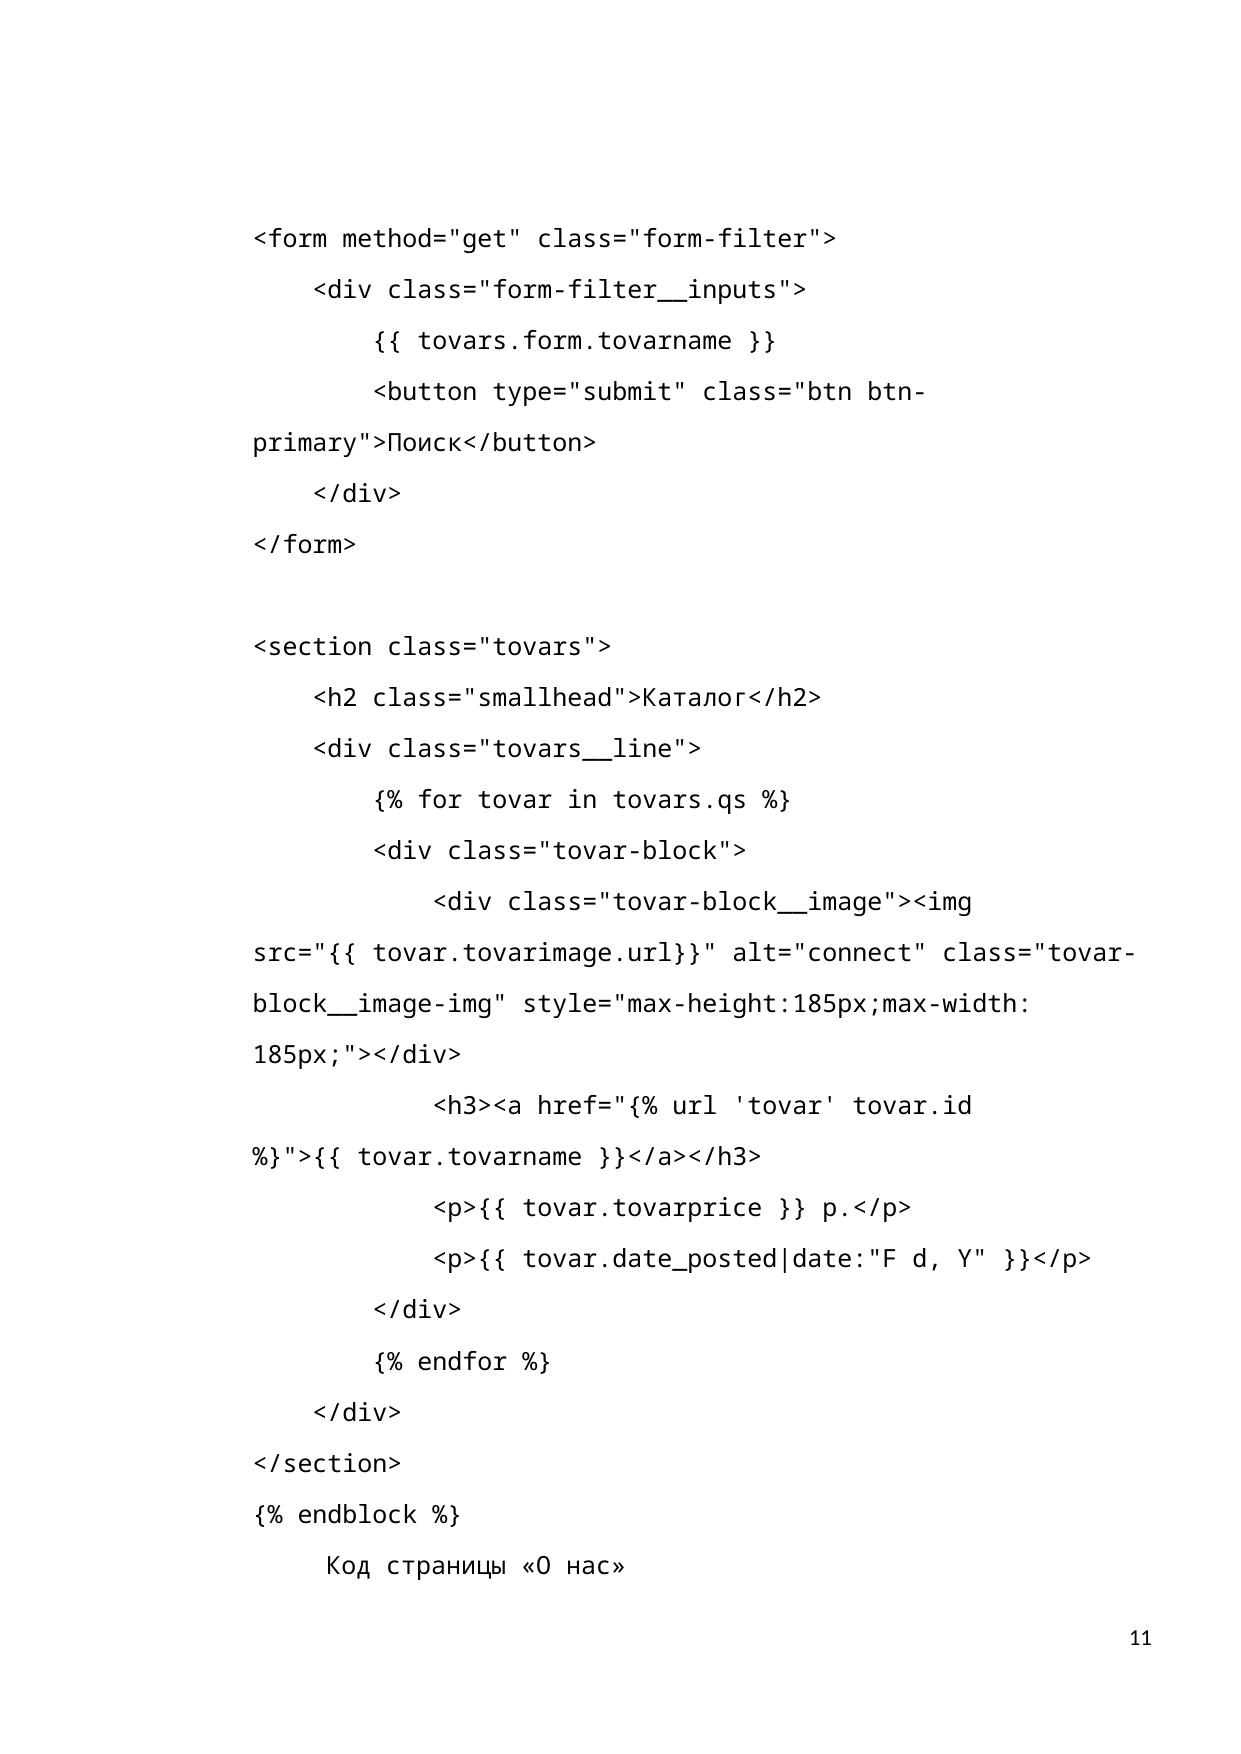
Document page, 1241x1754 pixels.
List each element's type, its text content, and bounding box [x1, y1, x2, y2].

text Код страницы «О нас» [252, 1547, 1152, 1581]
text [252, 118, 1152, 1530]
